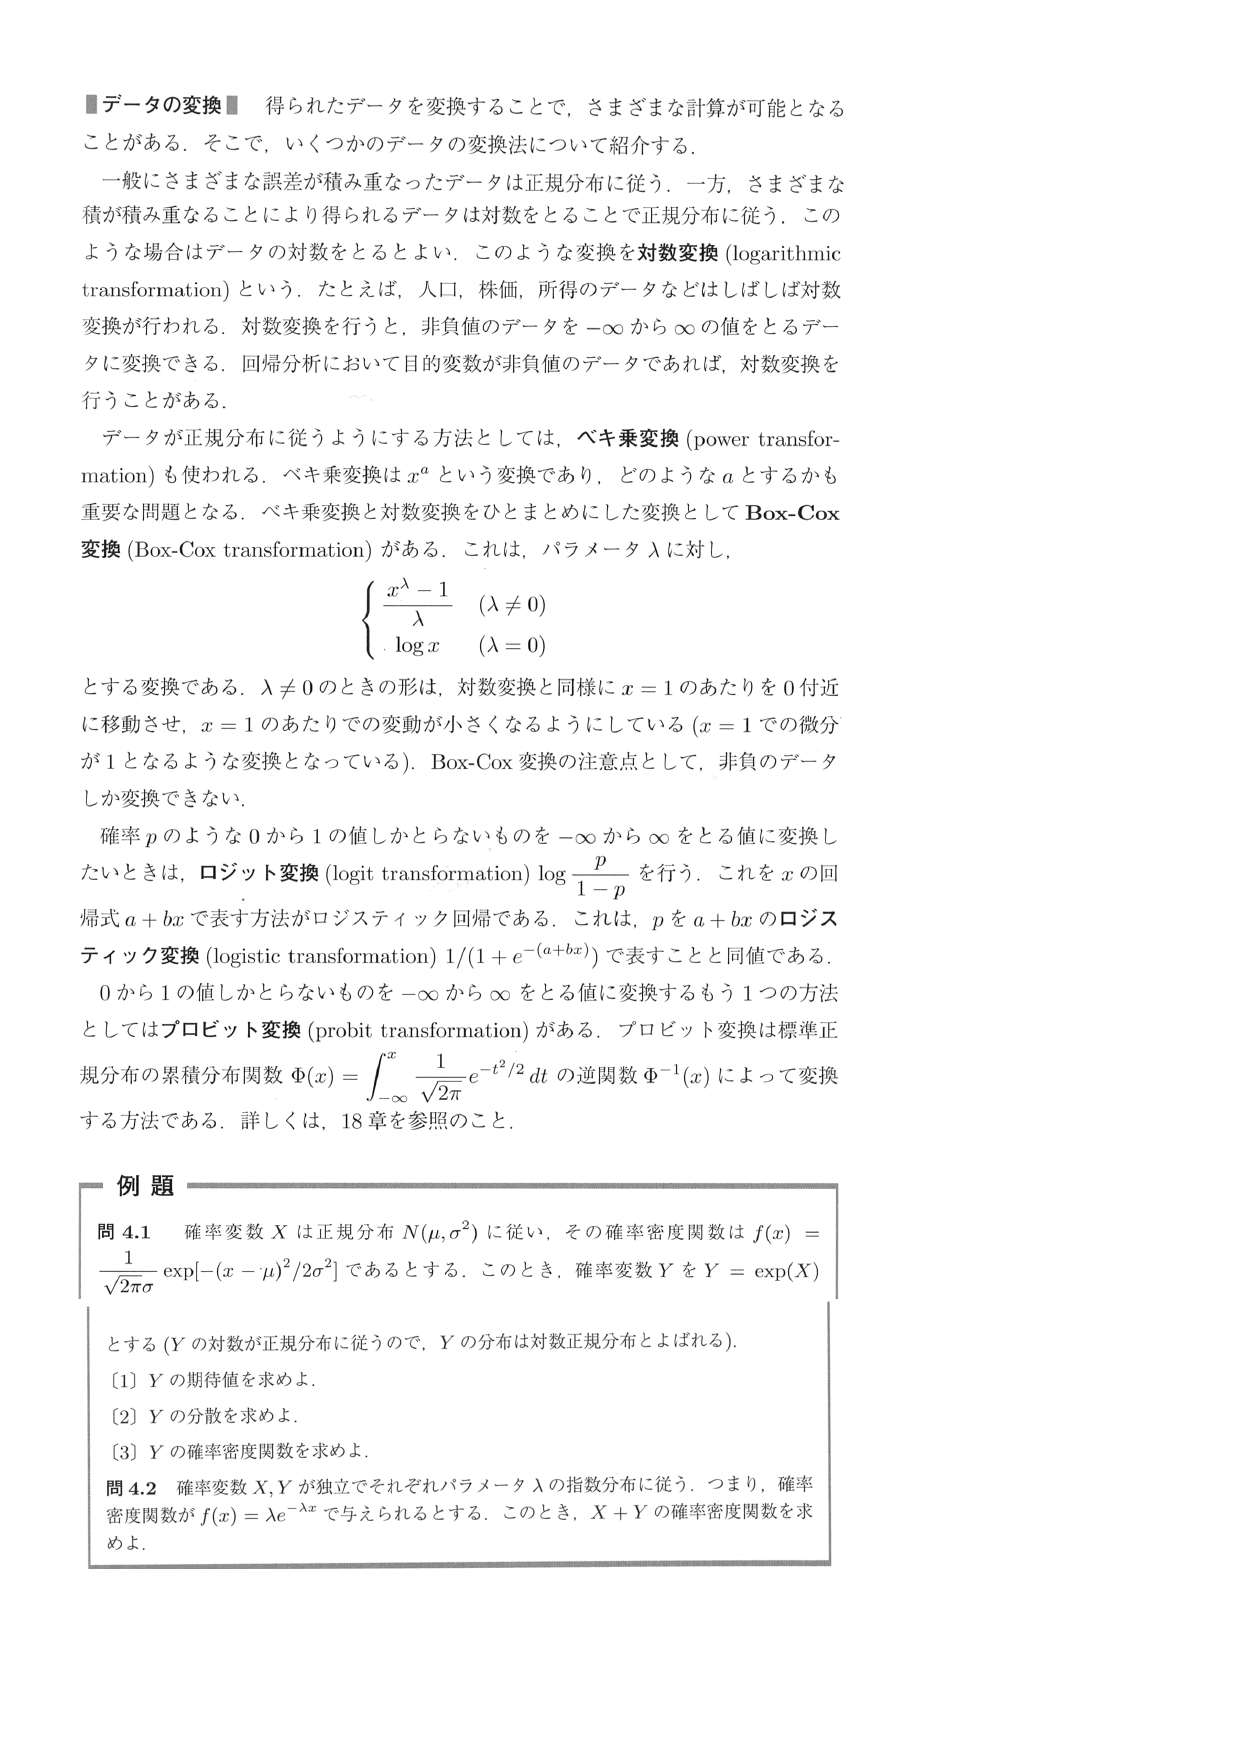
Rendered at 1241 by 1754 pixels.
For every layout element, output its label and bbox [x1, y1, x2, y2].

picture [75, 89, 855, 1569]
